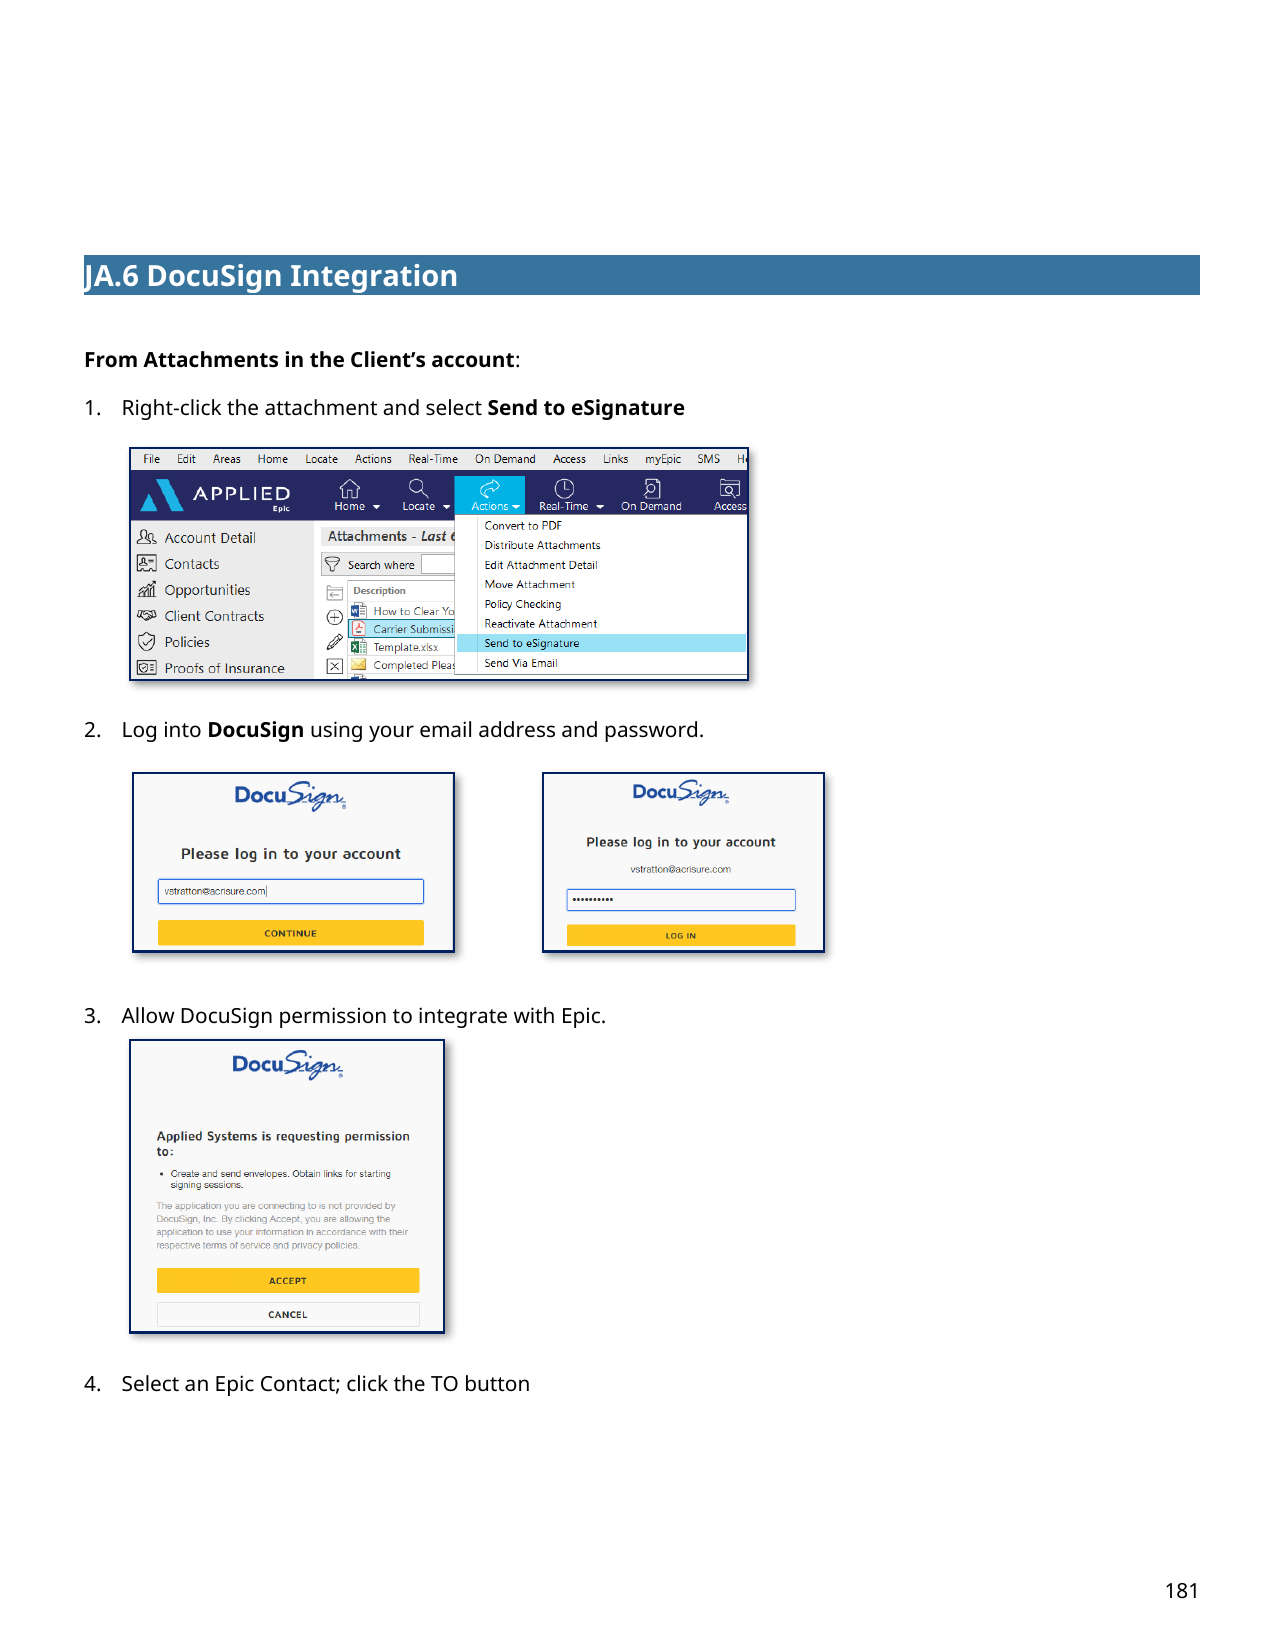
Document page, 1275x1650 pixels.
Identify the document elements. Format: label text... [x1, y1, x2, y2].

text From Attachments in the Client’s account: [84, 345, 1200, 374]
list Log into DocuSign using your email address and password. [84, 715, 1200, 744]
list Right-click the attachment and select Send to eSignature [84, 393, 1200, 421]
picture [131, 1041, 443, 1331]
subtitle JA.6 DocuSign Integration [84, 255, 1200, 295]
list Allow DocuSign permission to integrate with Epic. [84, 1001, 1200, 1029]
list Select an Epic Contact; click the TO button [84, 1369, 1200, 1398]
picture [544, 774, 823, 950]
picture [131, 449, 747, 679]
picture [134, 774, 453, 950]
